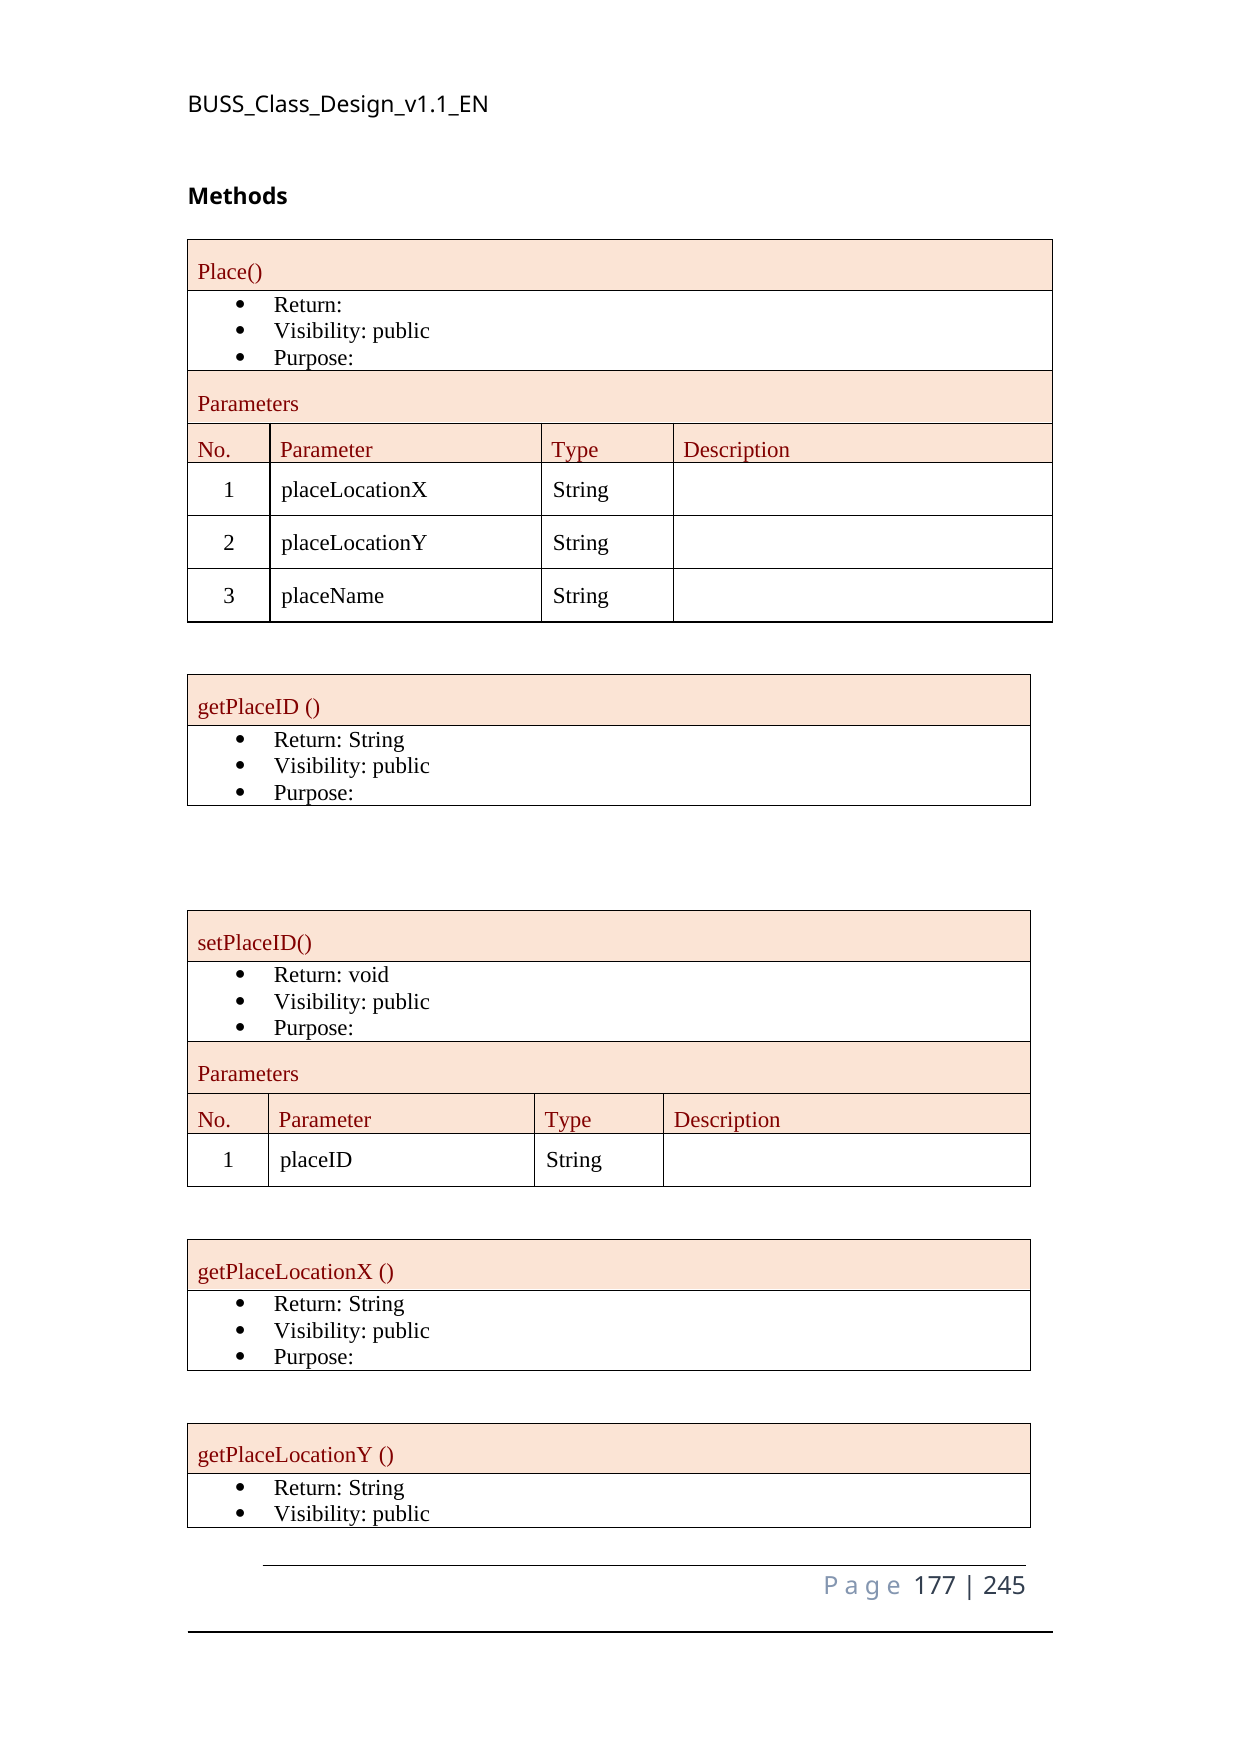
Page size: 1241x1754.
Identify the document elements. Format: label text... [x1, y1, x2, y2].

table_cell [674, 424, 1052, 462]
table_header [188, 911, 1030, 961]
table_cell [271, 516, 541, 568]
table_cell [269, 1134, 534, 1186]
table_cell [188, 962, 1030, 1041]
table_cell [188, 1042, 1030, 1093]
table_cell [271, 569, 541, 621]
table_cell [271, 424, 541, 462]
subtitle Methods [187, 180, 1053, 211]
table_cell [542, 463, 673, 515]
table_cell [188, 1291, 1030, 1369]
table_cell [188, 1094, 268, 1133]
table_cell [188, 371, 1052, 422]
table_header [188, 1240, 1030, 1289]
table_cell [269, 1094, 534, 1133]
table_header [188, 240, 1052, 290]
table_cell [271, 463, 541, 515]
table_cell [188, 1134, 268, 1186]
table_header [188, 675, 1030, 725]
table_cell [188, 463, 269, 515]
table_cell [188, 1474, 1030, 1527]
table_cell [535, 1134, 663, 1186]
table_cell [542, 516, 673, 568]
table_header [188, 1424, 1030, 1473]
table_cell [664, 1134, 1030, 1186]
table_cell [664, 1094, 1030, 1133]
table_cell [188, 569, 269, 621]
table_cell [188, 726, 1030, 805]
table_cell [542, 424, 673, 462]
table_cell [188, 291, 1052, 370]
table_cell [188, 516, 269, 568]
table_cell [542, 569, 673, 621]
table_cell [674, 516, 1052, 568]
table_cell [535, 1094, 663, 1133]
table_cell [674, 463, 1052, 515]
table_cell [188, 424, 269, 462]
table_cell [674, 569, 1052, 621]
